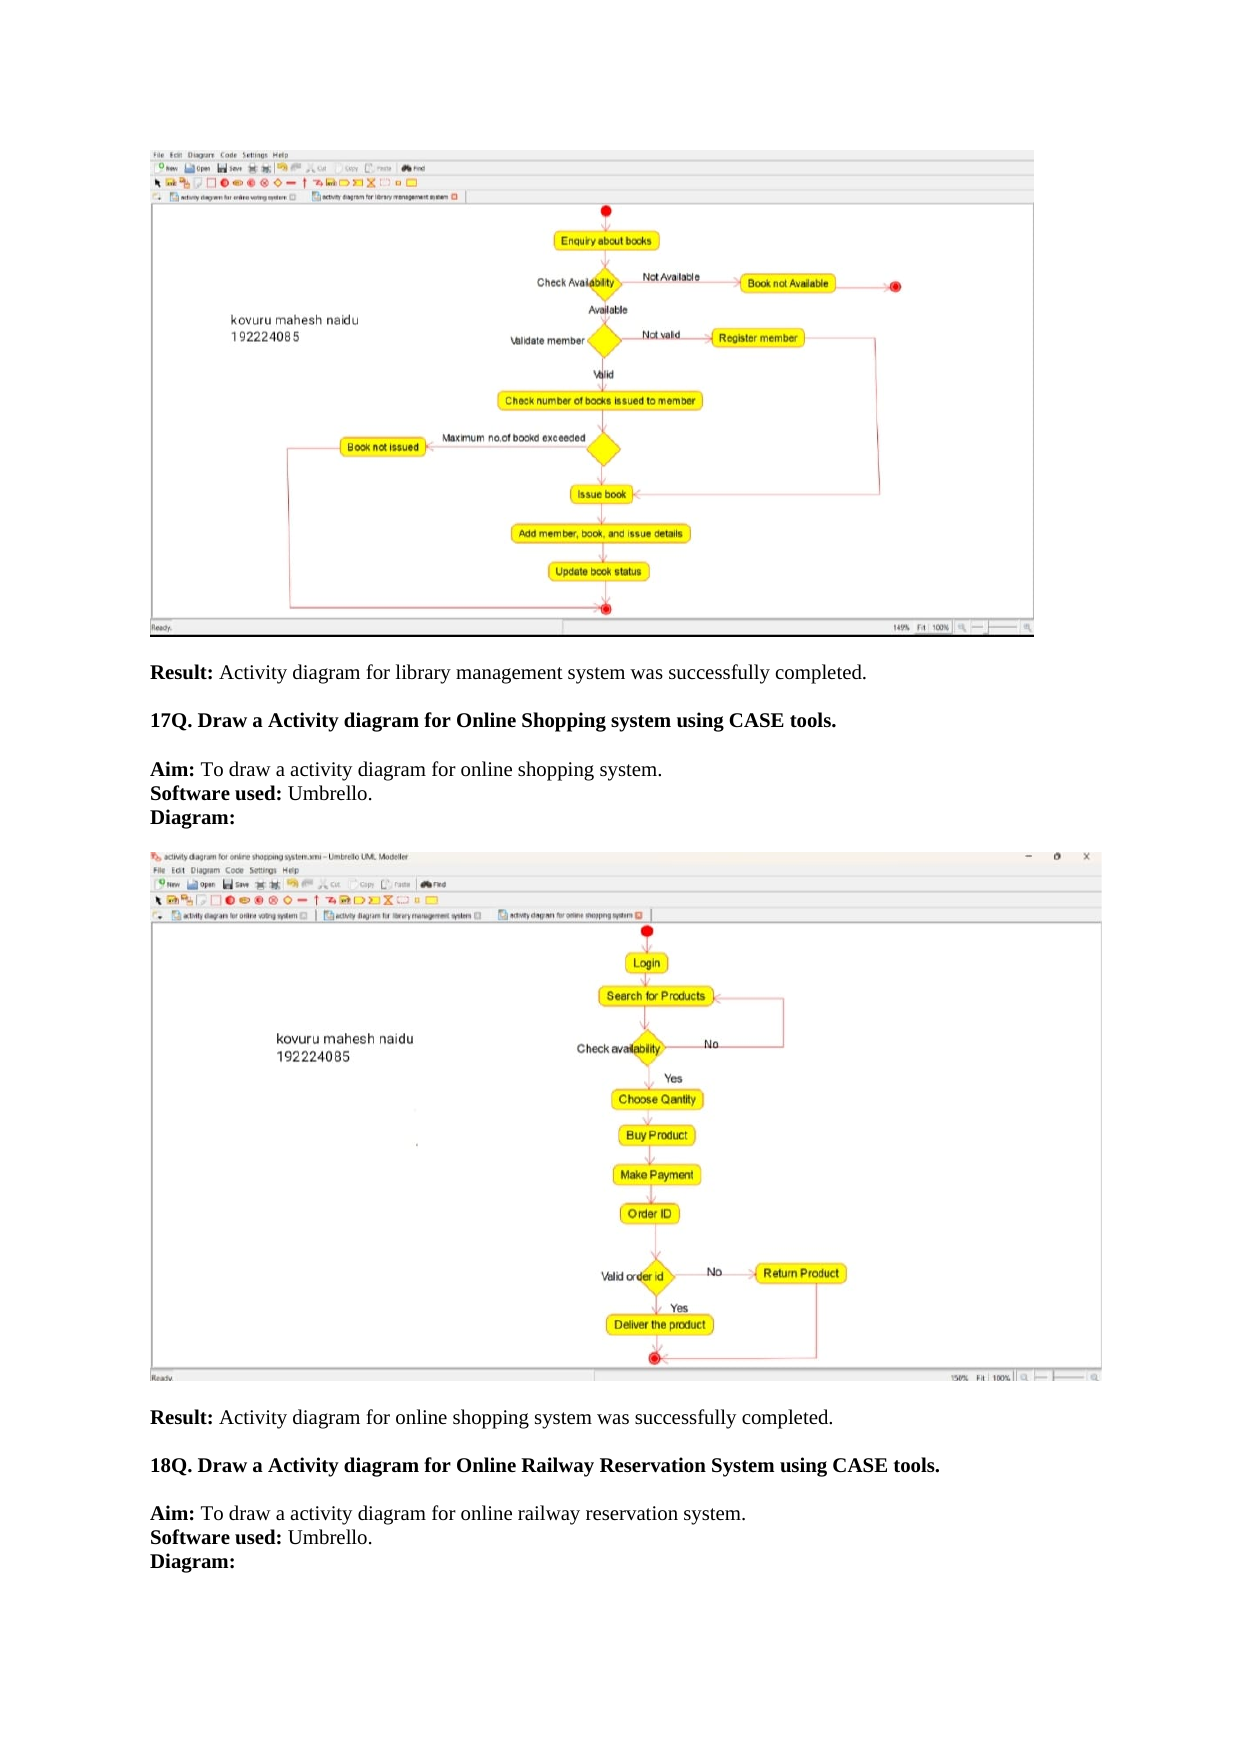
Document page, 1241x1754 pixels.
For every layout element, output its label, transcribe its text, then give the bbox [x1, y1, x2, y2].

text Software used: Umbrello. [150, 781, 1090, 805]
text Software used: Umbrello. [150, 1525, 1090, 1549]
picture [150, 150, 1034, 637]
text Result: Activity diagram for library management system was successfully completed. [150, 660, 1090, 684]
text 18Q. Draw a Activity diagram for Online Railway Reservation System using CASE tools. [150, 1453, 1090, 1477]
text Diagram: [150, 805, 1090, 829]
picture [150, 852, 1102, 1381]
text Aim: To draw a activity diagram for online railway reservation system. [150, 1501, 1090, 1525]
text Diagram: [150, 1549, 1090, 1573]
text Result: Activity diagram for online shopping system was successfully completed. [150, 1405, 1090, 1429]
text 17Q. Draw a Activity diagram for Online Shopping system using CASE tools. [150, 708, 1090, 732]
text Aim: To draw a activity diagram for online shopping system. [150, 757, 1090, 781]
